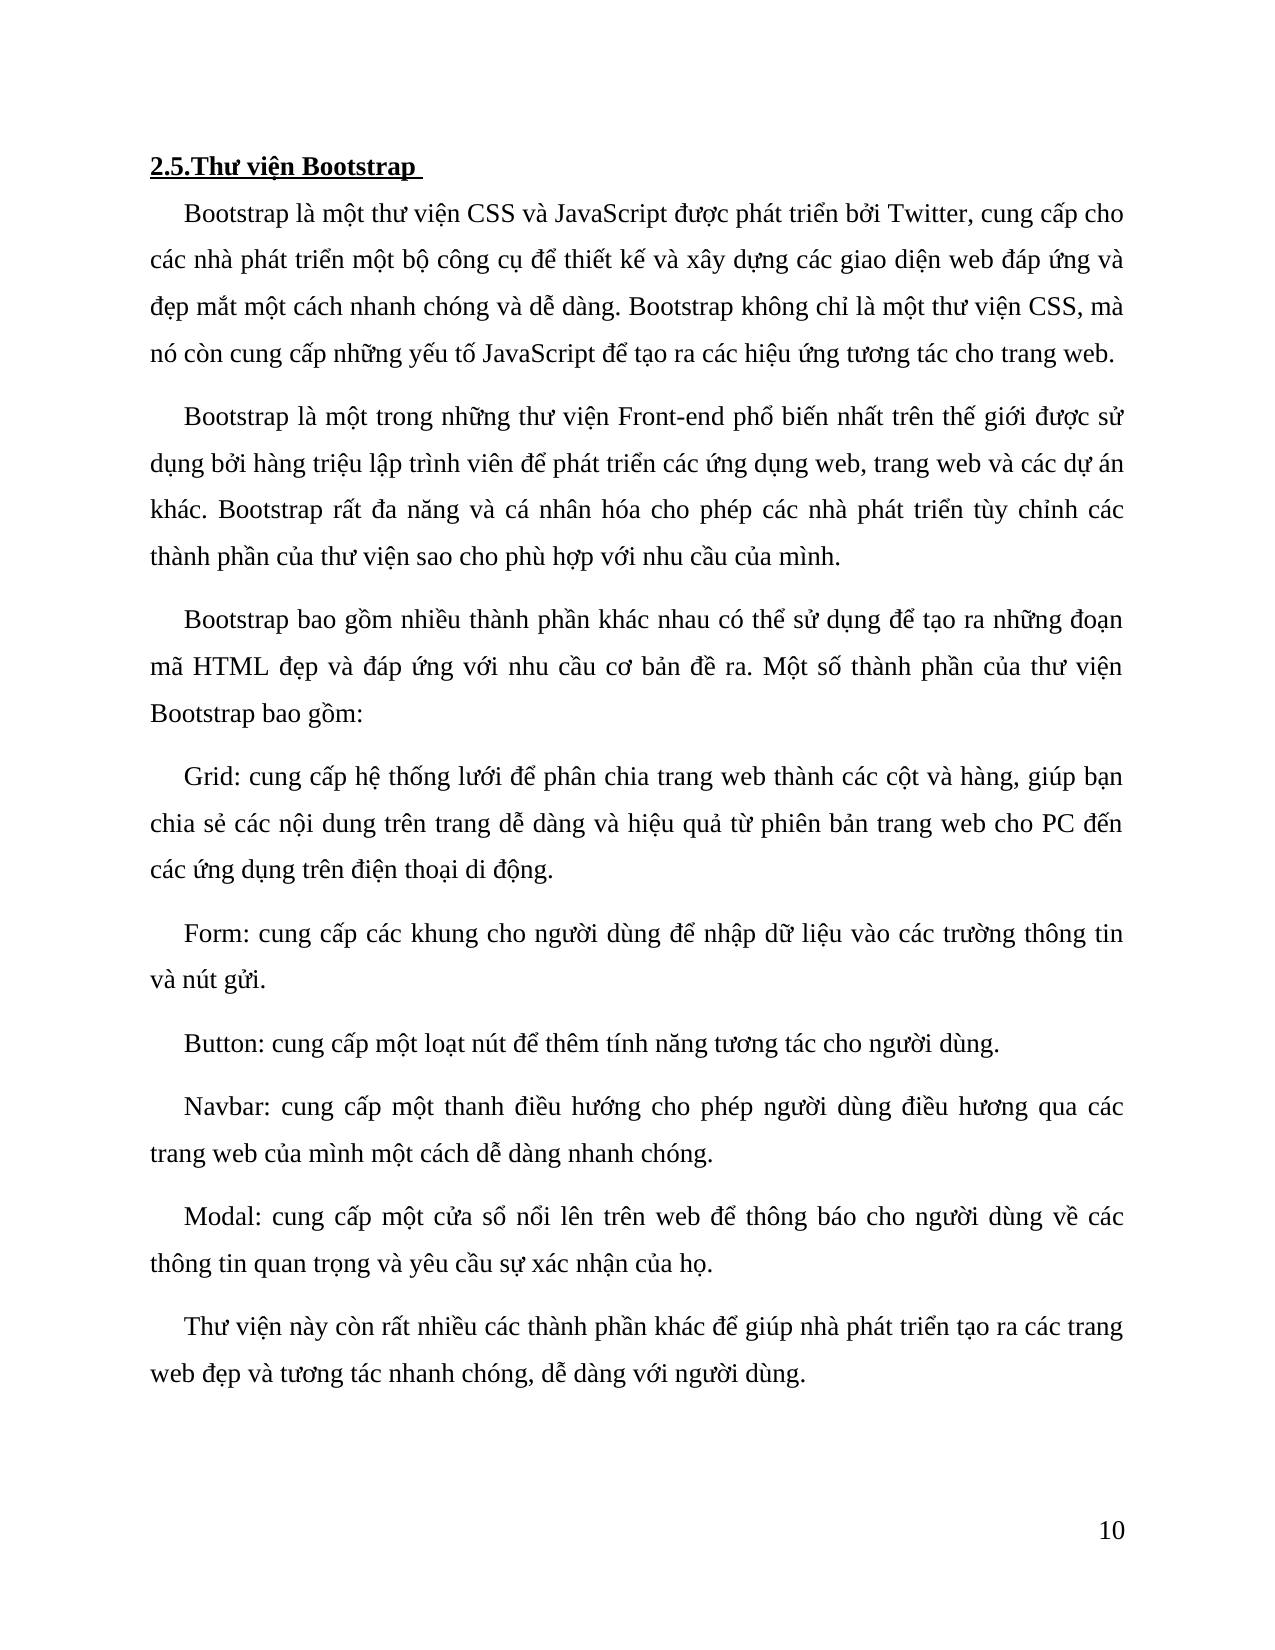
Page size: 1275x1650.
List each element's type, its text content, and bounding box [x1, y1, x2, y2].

text Navbar: cung cấp một thanh điều hướng cho phép người dùng điều hương qua các trang web của mình một cách dễ dàng nhanh chóng. [150, 1090, 1125, 1168]
text 2.5.Thư viện Bootstrap [150, 150, 1125, 181]
text Form: cung cấp các khung cho người dùng để nhập dữ liệu vào các trường thông tin và nút gửi. [150, 917, 1125, 994]
text Bootstrap bao gồm nhiều thành phần khác nhau có thể sử dụng để tạo ra những đoạn mã HTML đẹp và đáp ứng với nhu cầu cơ bản đề ra. Một số thành phần của thư viện Bootstrap bao gồm: [150, 603, 1125, 728]
text Bootstrap là một trong những thư viện Front-end phổ biến nhất trên thế giới được sử dụng bởi hàng triệu lập trình viên để phát triển các ứng dụng web, trang web và các dự án khác. Bootstrap rất đa năng và cá nhân hóa cho phép các nhà phát triển tùy chỉnh các thành phần của thư viện sao cho phù hợp với nhu cầu của mình. [150, 400, 1125, 571]
text Thư viện này còn rất nhiều các thành phần khác để giúp nhà phát triển tạo ra các trang web đẹp và tương tác nhanh chóng, dễ dàng với người dùng. [150, 1310, 1125, 1388]
text Button: cung cấp một loạt nút để thêm tính năng tương tác cho người dùng. [150, 1027, 1125, 1058]
text Bootstrap là một thư viện CSS và JavaScript được phát triển bởi Twitter, cung cấp cho các nhà phát triển một bộ công cụ để thiết kế và xây dựng các giao diện web đáp ứng và đẹp mắt một cách nhanh chóng và dễ dàng. Bootstrap không chỉ là một thư viện CSS, mà nó còn cung cấp những yếu tố JavaScript để tạo ra các hiệu ứng tương tác cho trang web. [150, 197, 1125, 368]
text Modal: cung cấp một cửa sổ nổi lên trên web để thông báo cho người dùng về các thông tin quan trọng và yêu cầu sự xác nhận của họ. [150, 1200, 1125, 1278]
text Grid: cung cấp hệ thống lưới để phân chia trang web thành các cột và hàng, giúp bạn chia sẻ các nội dung trên trang dễ dàng và hiệu quả từ phiên bản trang web cho PC đến các ứng dụng trên điện thoại di động. [150, 760, 1125, 884]
